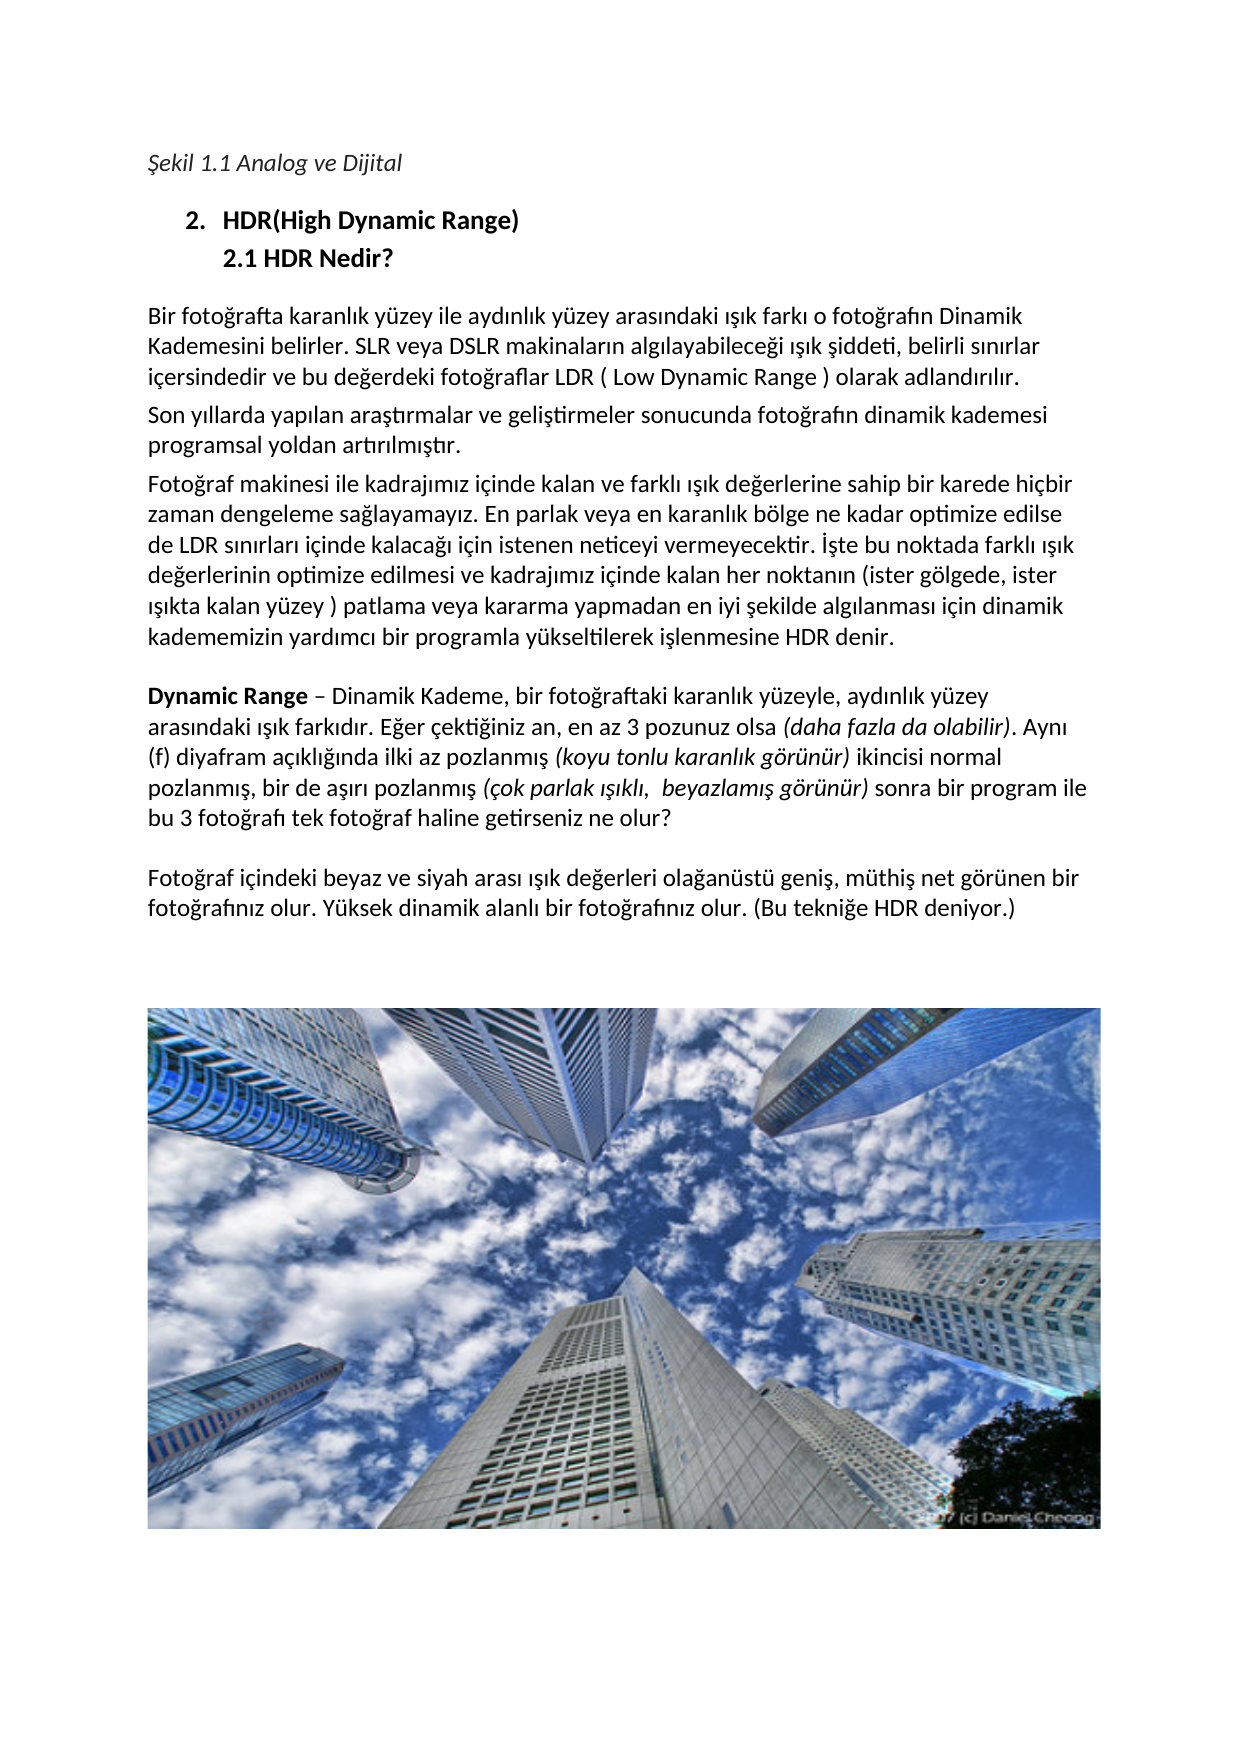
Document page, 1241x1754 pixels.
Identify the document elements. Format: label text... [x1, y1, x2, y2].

list HDR(High Dynamic Range) [185, 203, 1093, 236]
text Dynamic Range – Dinamik Kademe, bir fotoğraftaki karanlık yüzeyle, aydınlık yüzey arasındaki ışık farkıdır. Eğer çektiğiniz an, en az 3 pozunuz olsa (daha fazla da olabilir). Aynı (f) diyafram açıklığında ilki az pozlanmış (koyu tonlu karanlık görünür) ikincisi normal pozlanmış, bir de aşırı pozlanmış (çok parlak ışıklı, beyazlamış görünür) sonra bir program ile bu 3 fotoğrafı tek fotoğraf haline getirseniz ne olur? [148, 680, 1093, 833]
text Fotoğraf içindeki beyaz ve siyah arası ışık değerleri olağanüstü geniş, müthiş net görünen bir fotoğrafınız olur. Yüksek dinamik alanlı bir fotoğrafınız olur. (Bu tekniğe HDR deniyor.) [148, 862, 1093, 923]
text Şekil 1.1 Analog ve Dijital [148, 148, 1093, 178]
text Bir fotoğrafta karanlık yüzey ile aydınlık yüzey arasındaki ışık farkı o fotoğrafın Dinamik Kademesini belirler. SLR veya DSLR makinaların algılayabileceği ışık şiddeti, belirli sınırlar içersindedir ve bu değerdeki fotoğraflar LDR ( Low Dynamic Range ) olarak adlandırılır. [148, 300, 1086, 391]
picture [147, 1008, 1101, 1529]
text Son yıllarda yapılan araştırmalar ve geliştirmeler sonucunda fotoğrafın dinamik kademesi programsal yoldan artırılmıştır. [148, 399, 1086, 460]
text Fotoğraf makinesi ile kadrajımız içinde kalan ve farklı ışık değerlerine sahip bir karede hiçbir zaman dengeleme sağlayamayız. En parlak veya en karanlık bölge ne kadar optimize edilse de LDR sınırları içinde kalacağı için istenen neticeyi vermeyecektir. İşte bu noktada farklı ışık değerlerinin optimize edilmesi ve kadrajımız içinde kalan her noktanın (ister gölgede, ister ışıkta kalan yüzey ) patlama veya kararma yapmadan en iyi şekilde algılanması için dinamik kadememizin yardımcı bir programla yükseltilerek işlenmesine HDR denir. [148, 468, 1086, 651]
list 2.1 HDR Nedir? [223, 241, 1093, 274]
